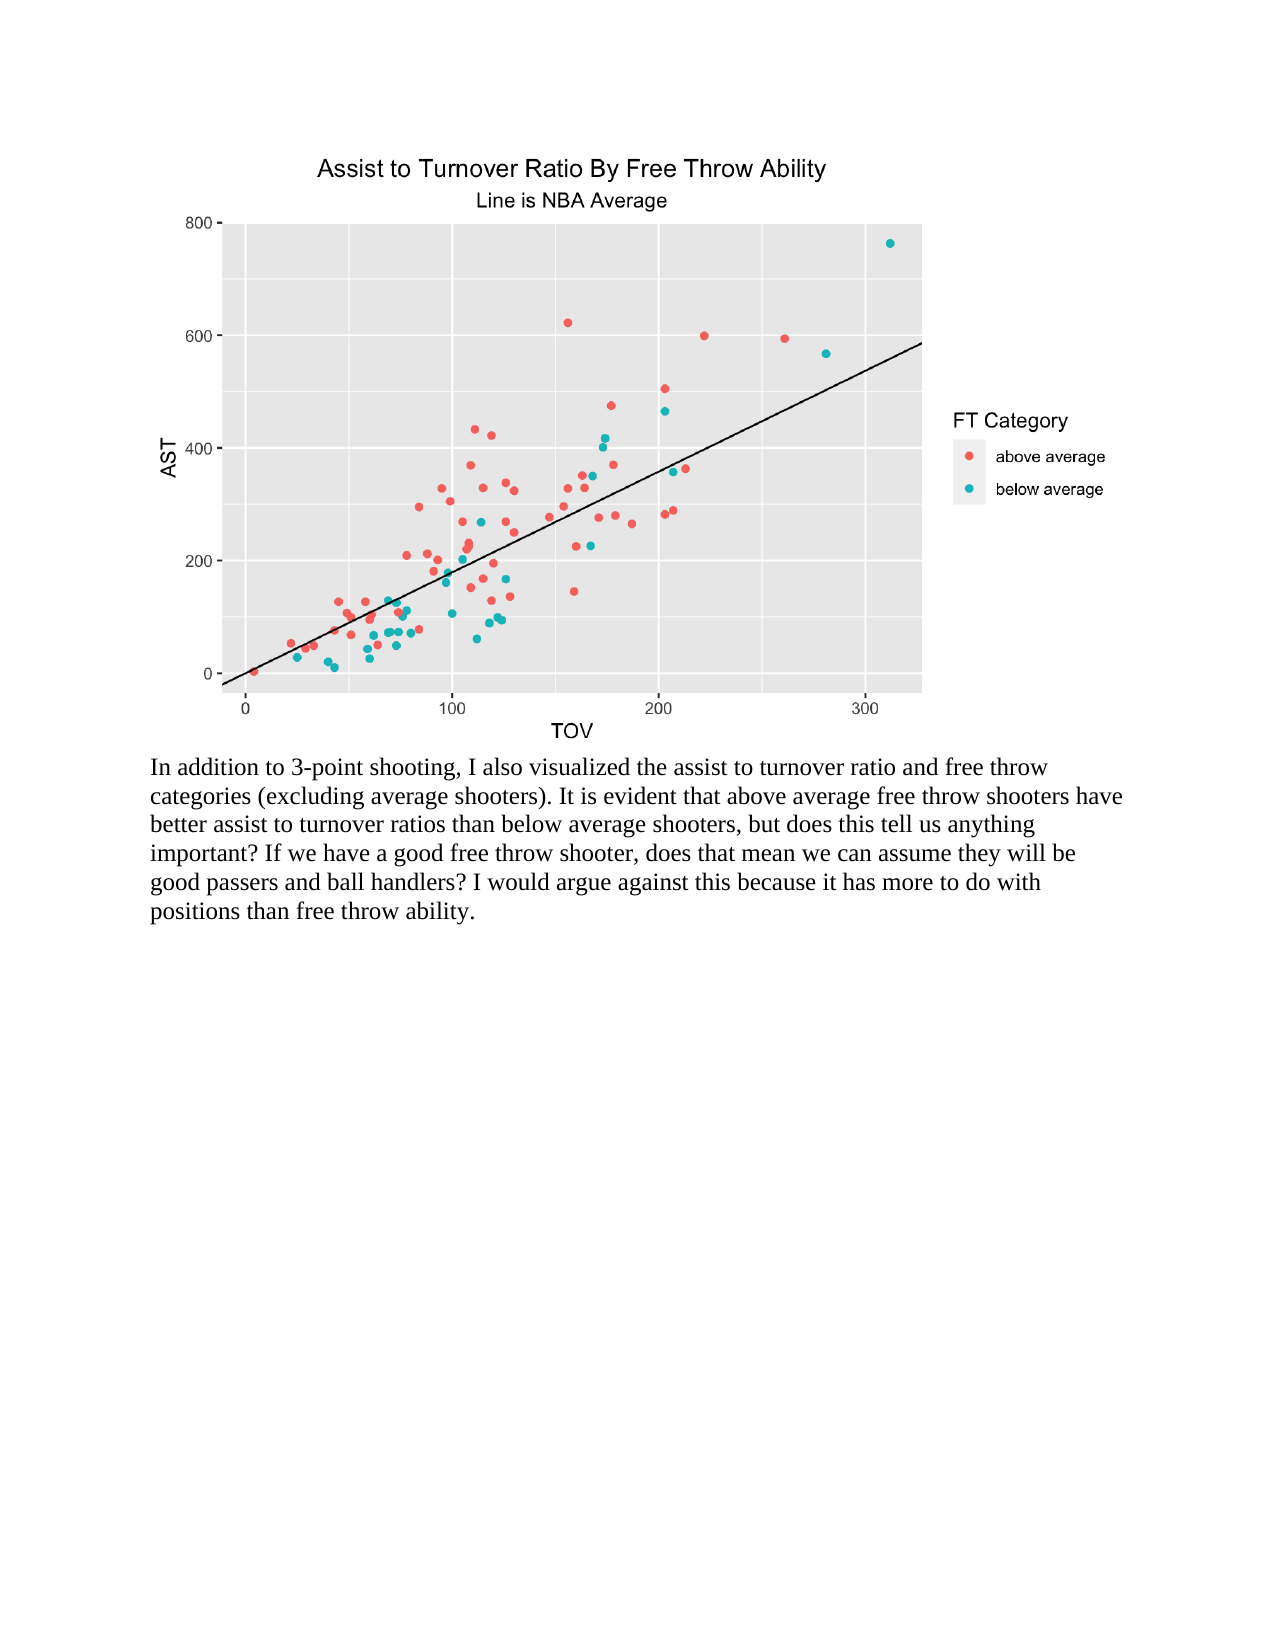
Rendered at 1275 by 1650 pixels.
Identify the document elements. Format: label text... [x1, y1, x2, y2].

text In addition to 3-point shooting, I also visualized the assist to turnover ratio and free throw categories (excluding average shooters). It is evident that above average free throw shooters have better assist to turnover ratios than below average shooters, but does this tell us anything important? If we have a good free throw shooter, does that mean we can assume they will be good passers and ball handlers? I would argue against this because it has more to do with positions than free throw ability. [150, 752, 1125, 924]
picture [150, 150, 1125, 752]
